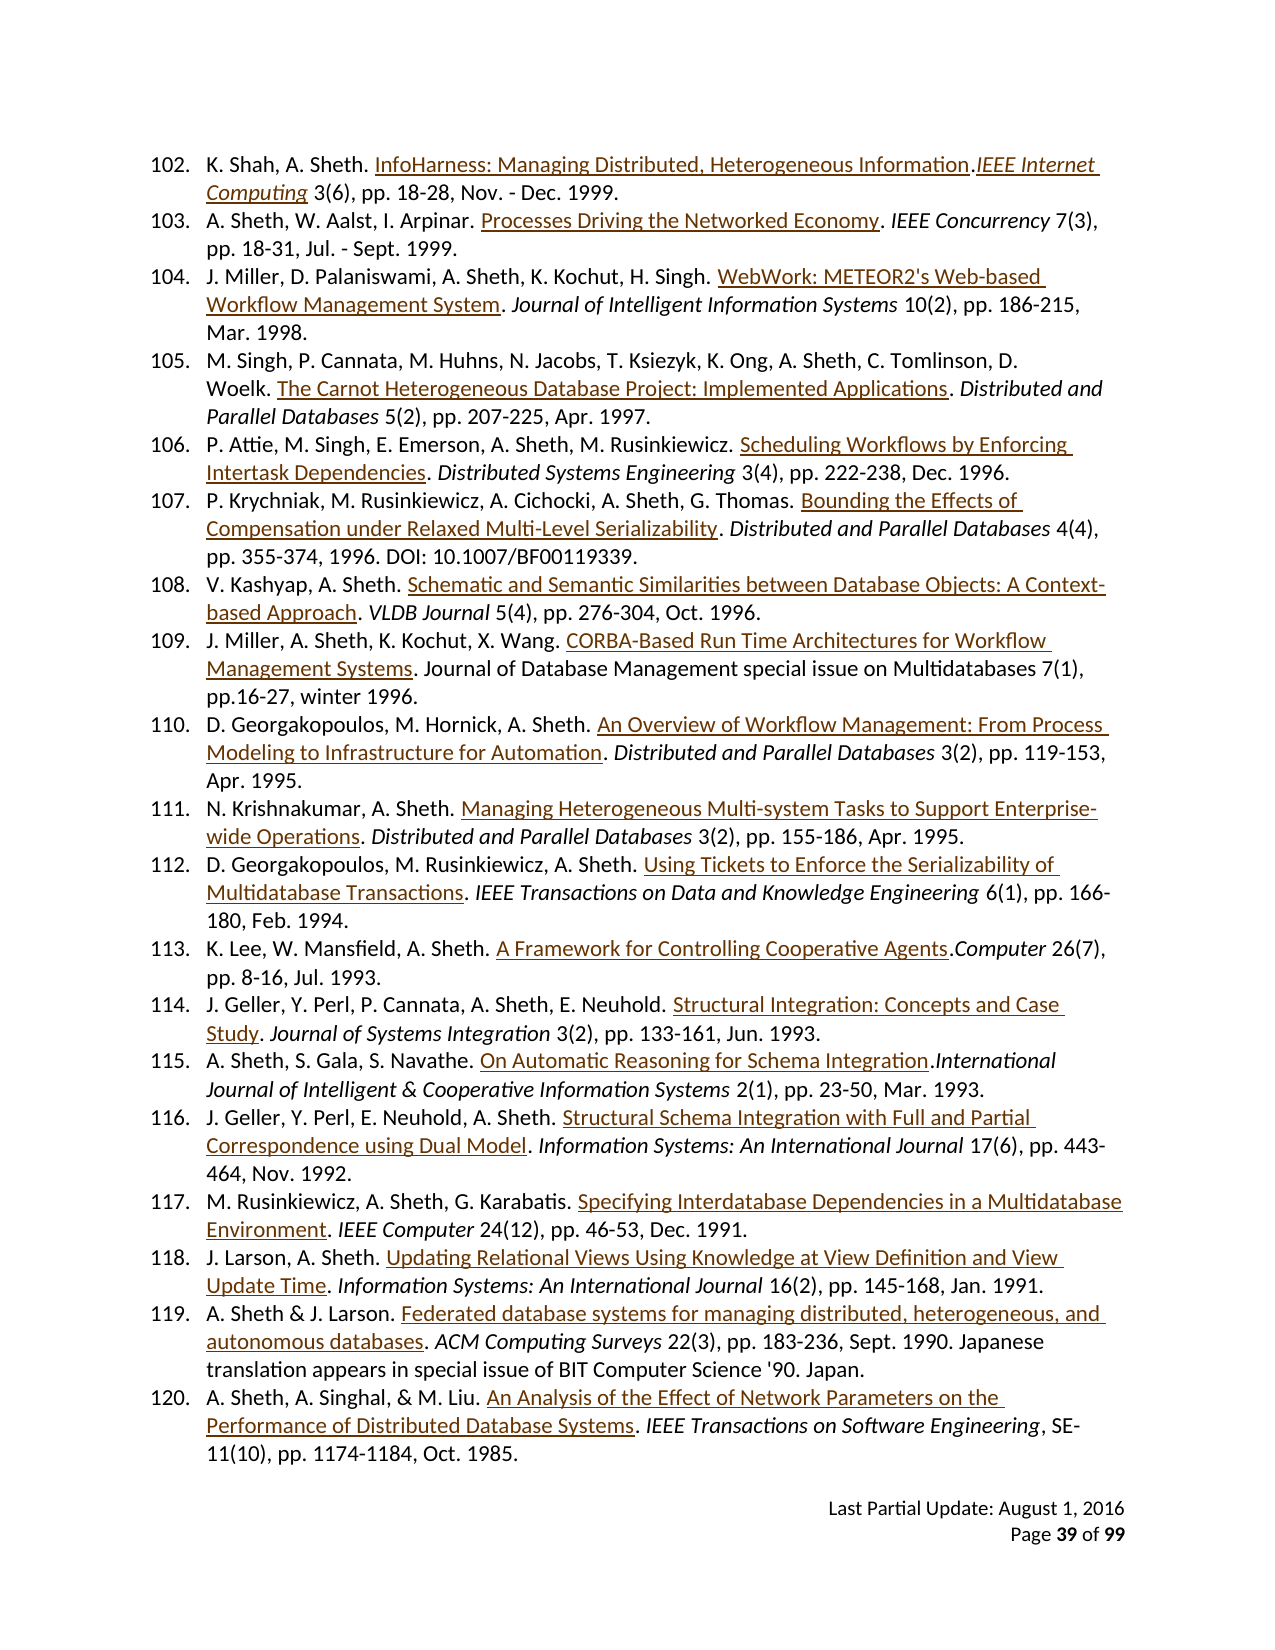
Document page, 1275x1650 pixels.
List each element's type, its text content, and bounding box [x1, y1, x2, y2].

list J. Miller, A. Sheth, K. Kochut, X. Wang. CORBA-Based Run Time Architectures for Workflow Management Systems. Journal of Database Management special issue on Multidatabases 7(1), pp.16-27, winter 1996. [150, 626, 1125, 710]
list J. Geller, Y. Perl, P. Cannata, A. Sheth, E. Neuhold. Structural Integration: Concepts and Case Study. Journal of Systems Integration 3(2), pp. 133-161, Jun. 1993. [150, 991, 1125, 1047]
list P. Krychniak, M. Rusinkiewicz, A. Cichocki, A. Sheth, G. Thomas. Bounding the Effects of Compensation under Relaxed Multi-Level Serializability. Distributed and Parallel Databases 4(4), pp. 355-374, 1996. DOI: 10.1007/BF00119339. [150, 486, 1125, 570]
list D. Georgakopoulos, M. Rusinkiewicz, A. Sheth. Using Tickets to Enforce the Serializability of Multidatabase Transactions. IEEE Transactions on Data and Knowledge Engineering 6(1), pp. 166-180, Feb. 1994. [150, 851, 1125, 934]
list A. Sheth & J. Larson. Federated database systems for managing distributed, heterogeneous, and autonomous databases. ACM Computing Surveys 22(3), pp. 183-236, Sept. 1990. Japanese translation appears in special issue of BIT Computer Science '90. Japan. [150, 1299, 1125, 1383]
list M. Singh, P. Cannata, M. Huhns, N. Jacobs, T. Ksiezyk, K. Ong, A. Sheth, C. Tomlinson, D. Woelk. The Carnot Heterogeneous Database Project: Implemented Applications. Distributed and Parallel Databases 5(2), pp. 207-225, Apr. 1997. [150, 346, 1125, 430]
list V. Kashyap, A. Sheth. Schematic and Semantic Similarities between Database Objects: A Context-based Approach. VLDB Journal 5(4), pp. 276-304, Oct. 1996. [150, 570, 1125, 626]
list K. Shah, A. Sheth. InfoHarness: Managing Distributed, Heterogeneous Information.IEEE Internet Computing 3(6), pp. 18-28, Nov. - Dec. 1999. [150, 150, 1125, 206]
list J. Larson, A. Sheth. Updating Relational Views Using Knowledge at View Definition and View Update Time. Information Systems: An International Journal 16(2), pp. 145-168, Jan. 1991. [150, 1243, 1125, 1299]
list J. Geller, Y. Perl, E. Neuhold, A. Sheth. Structural Schema Integration with Full and Partial Correspondence using Dual Model. Information Systems: An International Journal 17(6), pp. 443-464, Nov. 1992. [150, 1103, 1125, 1187]
list N. Krishnakumar, A. Sheth. Managing Heterogeneous Multi-system Tasks to Support Enterprise-wide Operations. Distributed and Parallel Databases 3(2), pp. 155-186, Apr. 1995. [150, 794, 1125, 851]
list A. Sheth, S. Gala, S. Navathe. On Automatic Reasoning for Schema Integration.International Journal of Intelligent & Cooperative Information Systems 2(1), pp. 23-50, Mar. 1993. [150, 1047, 1125, 1103]
list K. Lee, W. Mansfield, A. Sheth. A Framework for Controlling Cooperative Agents.Computer 26(7), pp. 8-16, Jul. 1993. [150, 934, 1125, 991]
list P. Attie, M. Singh, E. Emerson, A. Sheth, M. Rusinkiewicz. Scheduling Workflows by Enforcing Intertask Dependencies. Distributed Systems Engineering 3(4), pp. 222-238, Dec. 1996. [150, 430, 1125, 486]
list A. Sheth, A. Singhal, & M. Liu. An Analysis of the Effect of Network Parameters on the Performance of Distributed Database Systems. IEEE Transactions on Software Engineering, SE-11(10), pp. 1174-1184, Oct. 1985. [150, 1383, 1125, 1467]
list D. Georgakopoulos, M. Hornick, A. Sheth. An Overview of Workflow Management: From Process Modeling to Infrastructure for Automation. Distributed and Parallel Databases 3(2), pp. 119-153, Apr. 1995. [150, 710, 1125, 794]
list M. Rusinkiewicz, A. Sheth, G. Karabatis. Specifying Interdatabase Dependencies in a Multidatabase Environment. IEEE Computer 24(12), pp. 46-53, Dec. 1991. [150, 1187, 1125, 1243]
list A. Sheth, W. Aalst, I. Arpinar. Processes Driving the Networked Economy. IEEE Concurrency 7(3), pp. 18-31, Jul. - Sept. 1999. [150, 206, 1125, 262]
list J. Miller, D. Palaniswami, A. Sheth, K. Kochut, H. Singh. WebWork: METEOR2's Web-based Workflow Management System. Journal of Intelligent Information Systems 10(2), pp. 186-215, Mar. 1998. [150, 262, 1125, 346]
